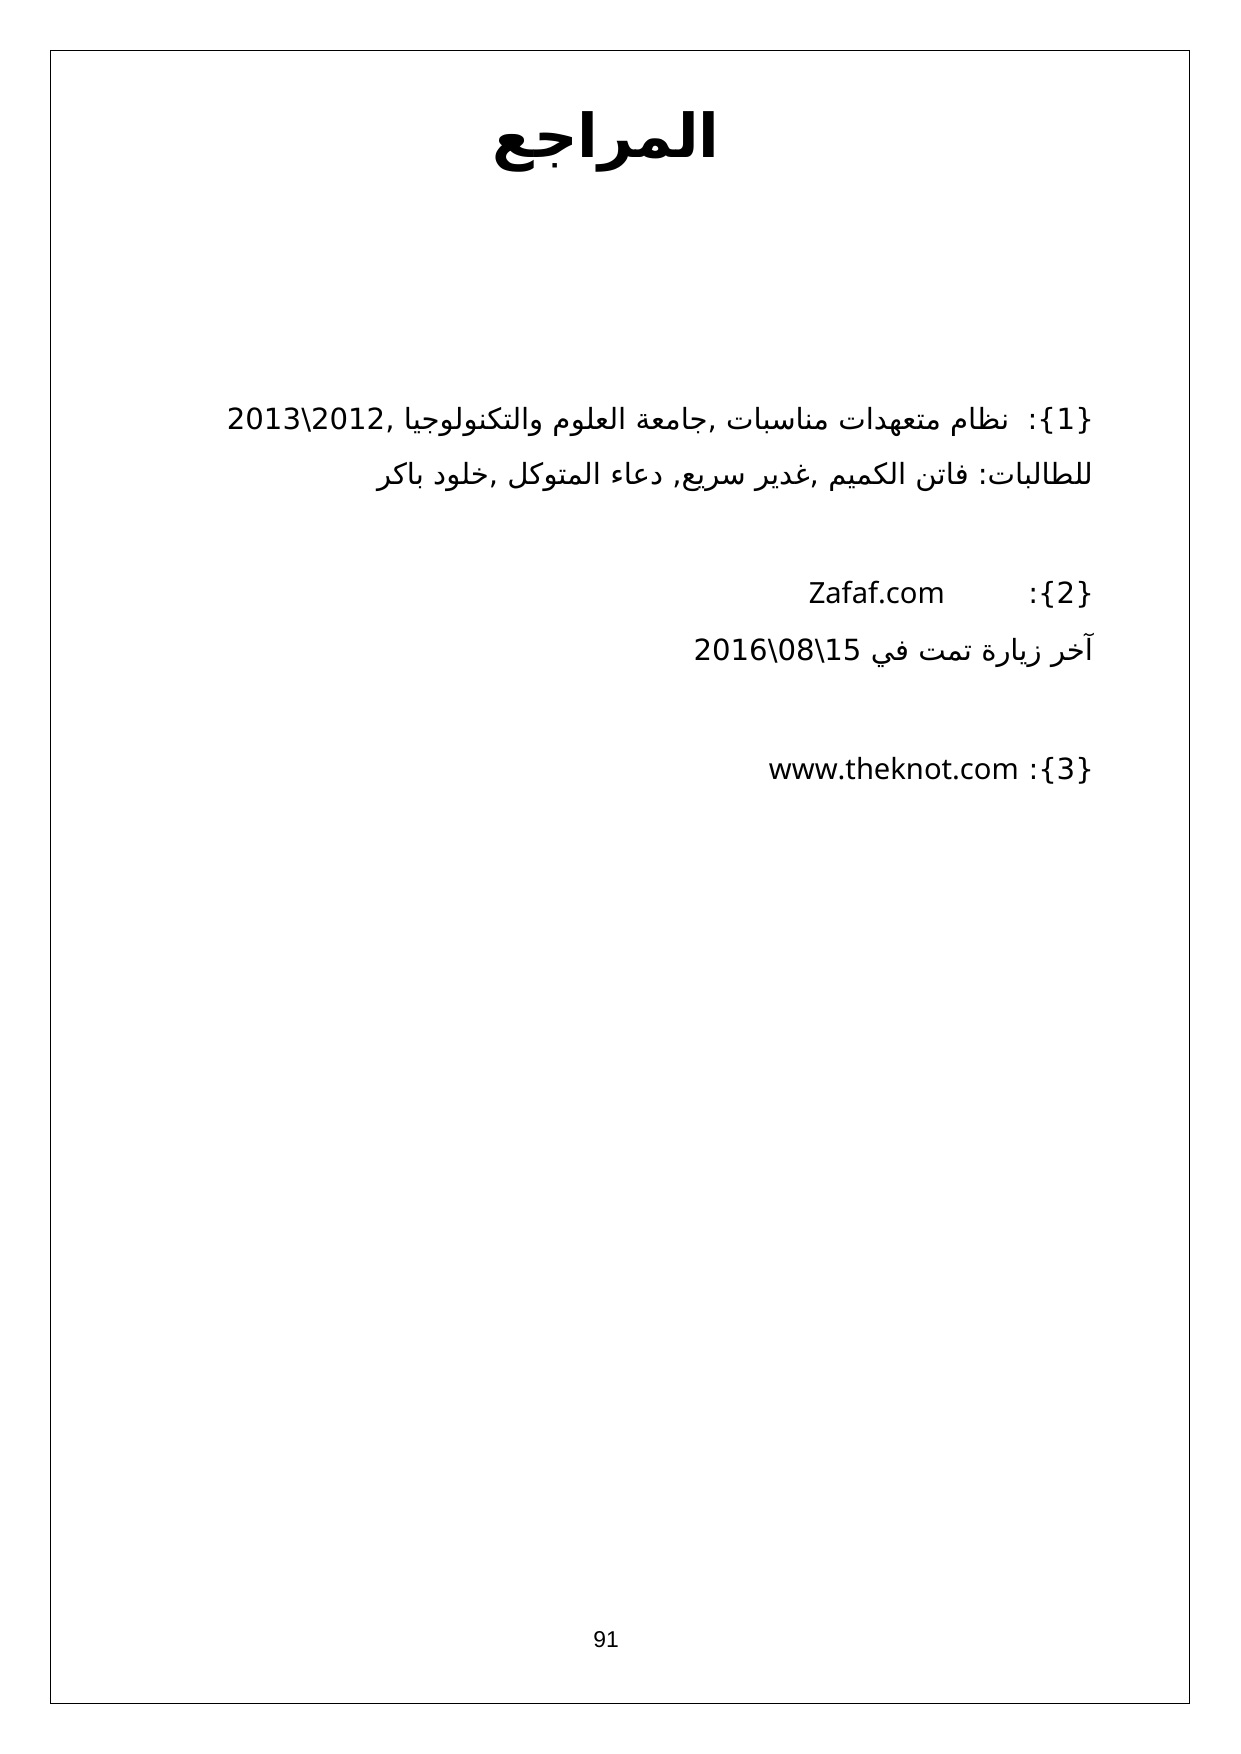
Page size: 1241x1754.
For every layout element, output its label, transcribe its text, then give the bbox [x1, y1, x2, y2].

text {2}: Zafaf.com [118, 573, 1094, 612]
text آخر زيارة تمت في 15\08\2016 [118, 633, 1093, 667]
text {1}: نظام متعهدات مناسبات ,جامعة العلوم والتكنولوجيا ,2012\2013 [118, 402, 1094, 436]
text {3}: www.theknot.com [118, 748, 1094, 788]
text المراجع [118, 101, 1094, 172]
text للطالبات: فاتن الكميم ,غدير سريع, دعاء المتوكل ,خلود باكر [118, 457, 1094, 491]
